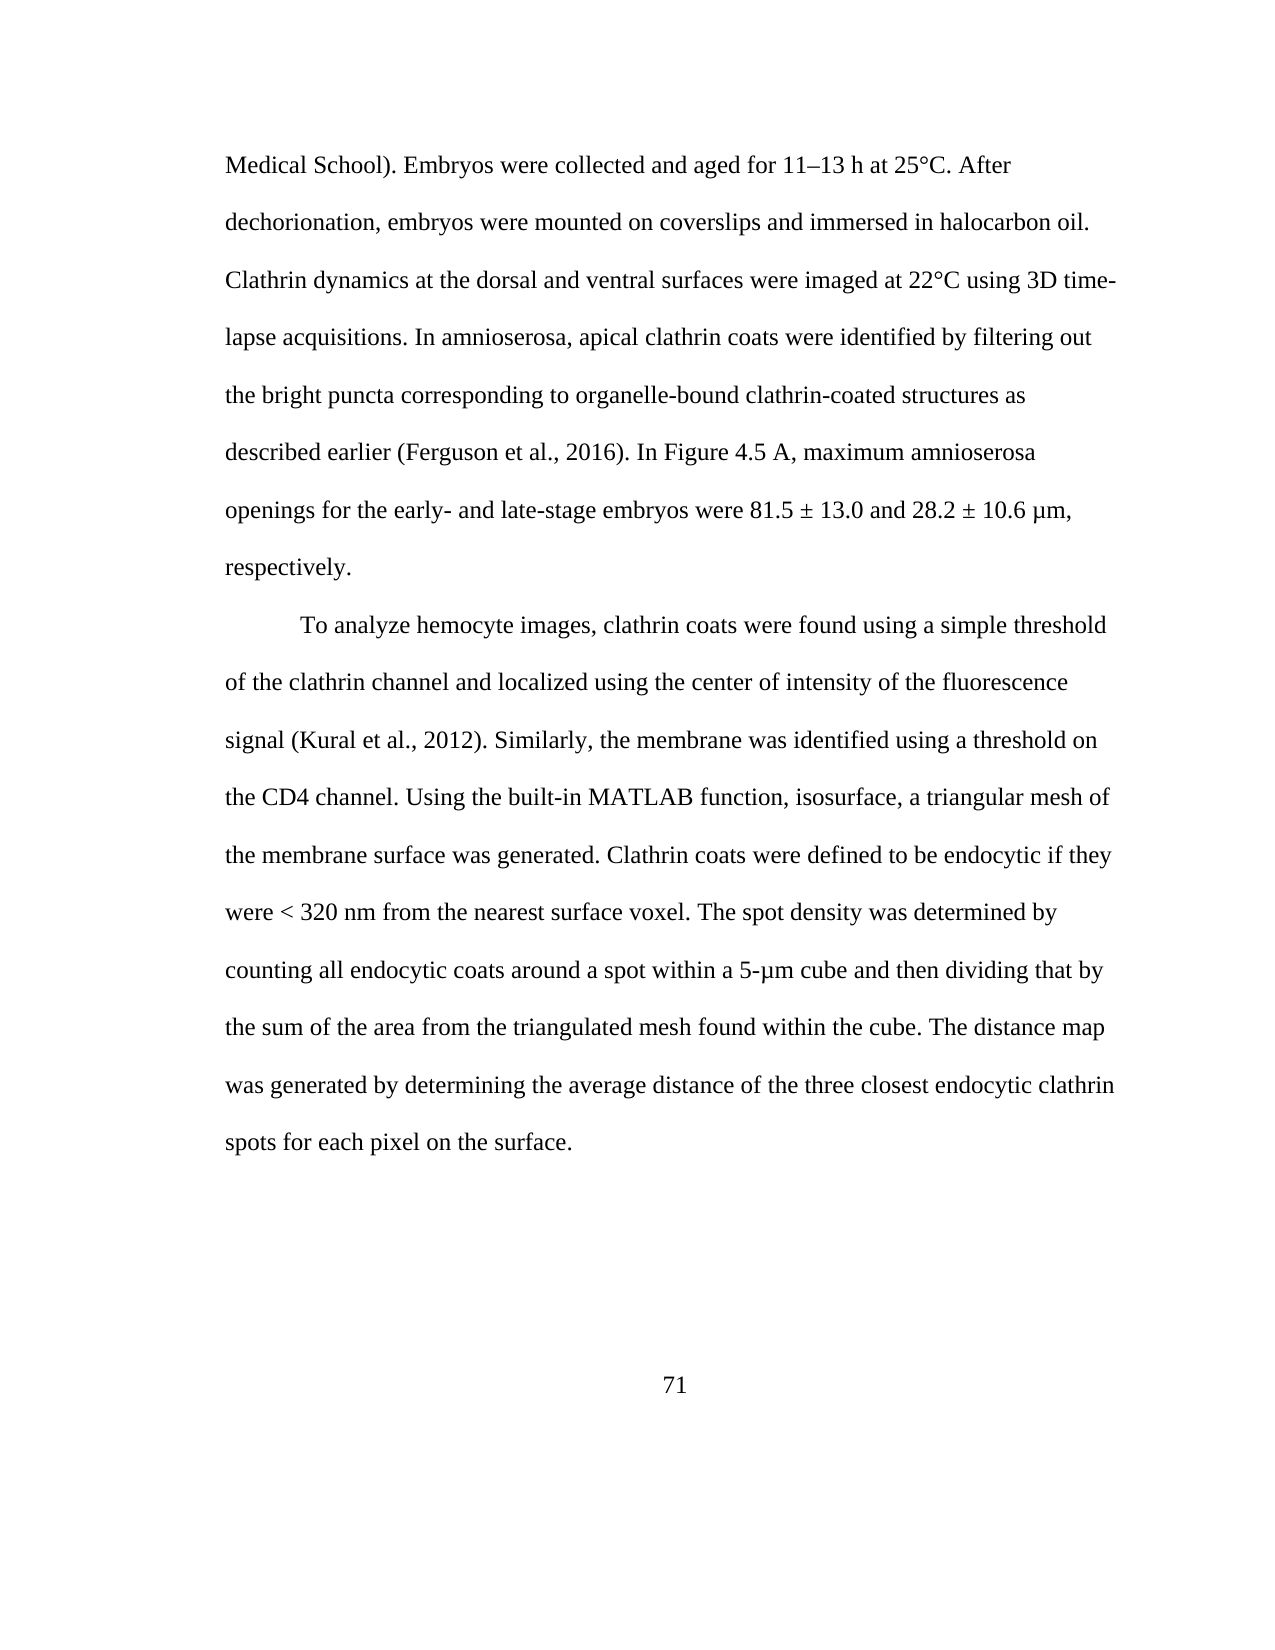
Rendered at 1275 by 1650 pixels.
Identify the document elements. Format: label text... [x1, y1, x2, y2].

text To analyze hemocyte images, clathrin coats were found using a simple threshold of the clathrin channel and localized using the center of intensity of the fluorescence signal (Kural et al., 2012). Similarly, the membrane was identified using a threshold on the CD4 channel. Using the built-in MATLAB function, isosurface, a triangular mesh of the membrane surface was generated. Clathrin coats were defined to be endocytic if they were < 320 nm from the nearest surface voxel. The spot density was determined by counting all endocytic coats around a spot within a 5-µm cube and then dividing that by the sum of the area from the triangulated mesh found within the cube. The distance map was generated by determining the average distance of the three closest endocytic clathrin spots for each pixel on the surface. [225, 610, 1125, 1156]
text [225, 150, 1125, 581]
